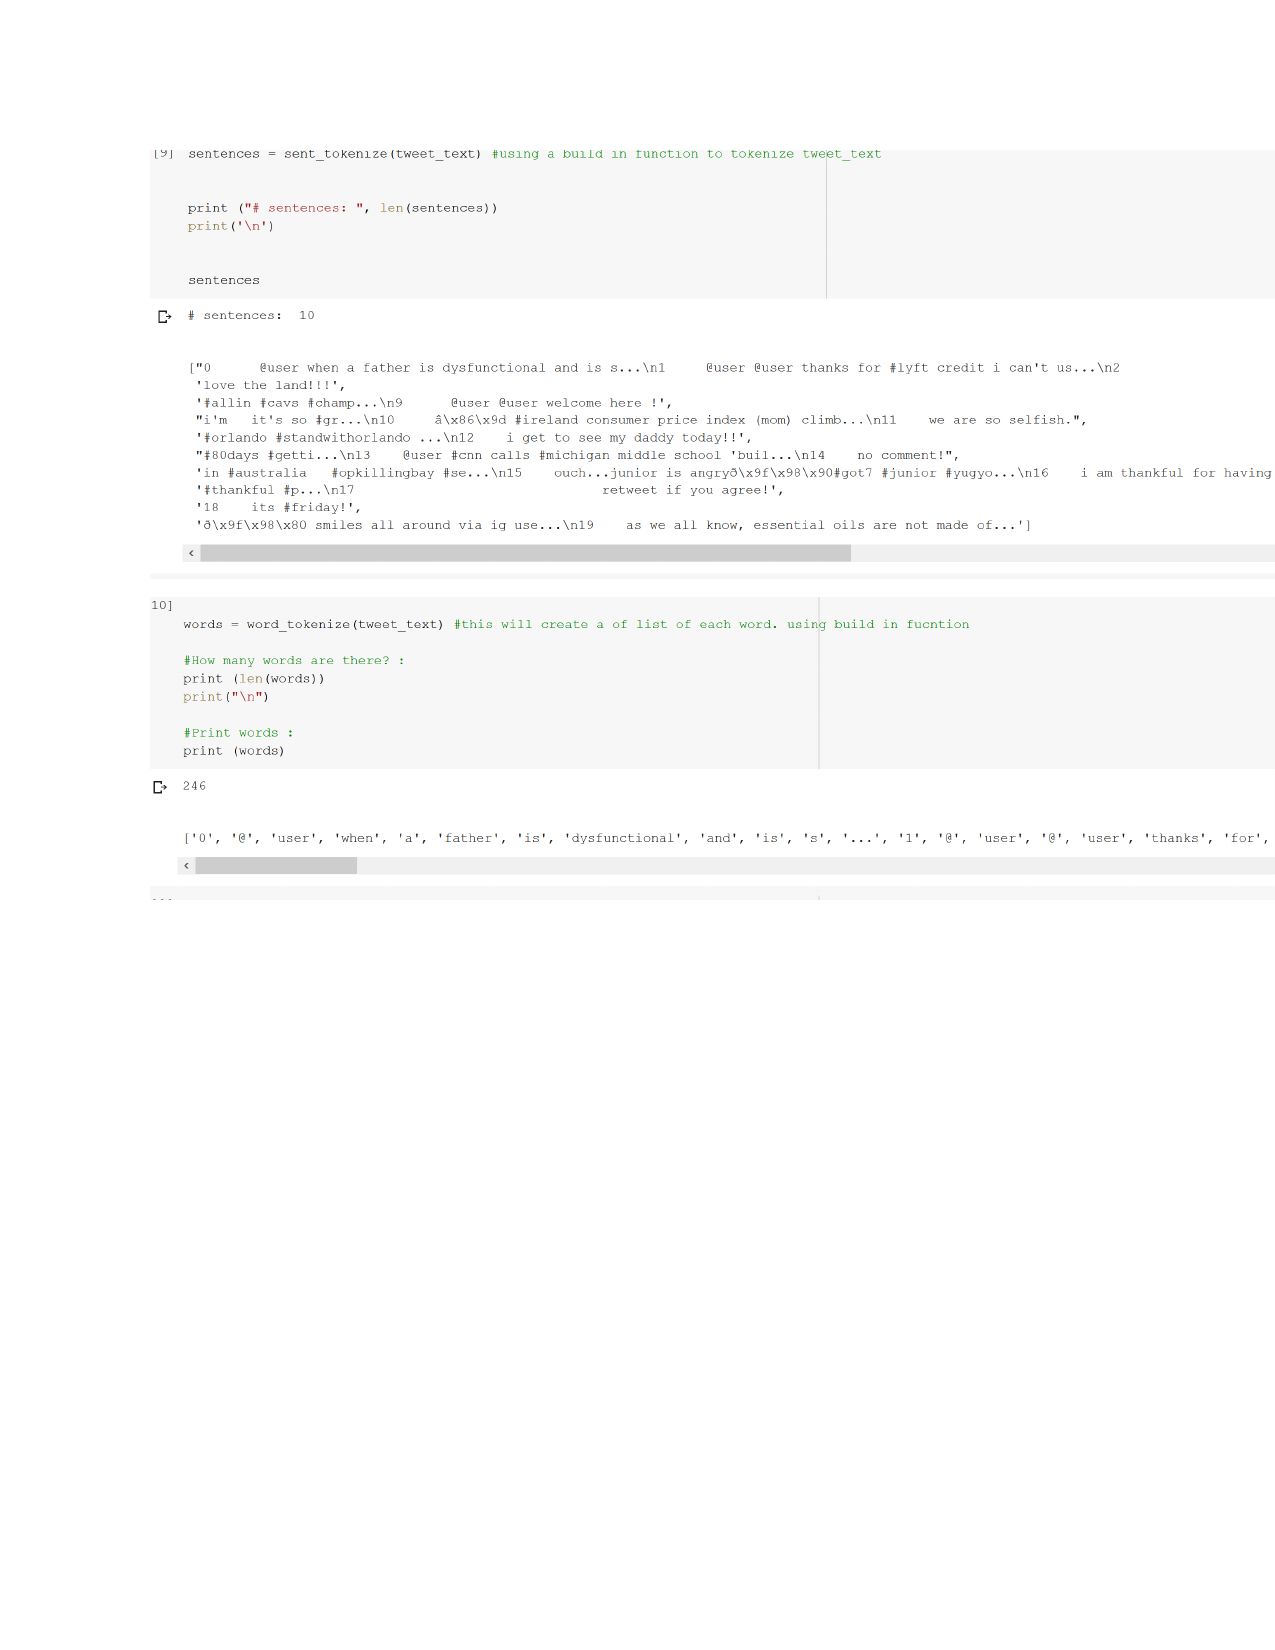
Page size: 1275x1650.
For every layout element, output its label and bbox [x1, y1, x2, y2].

picture [150, 150, 1275, 579]
picture [150, 597, 1275, 900]
